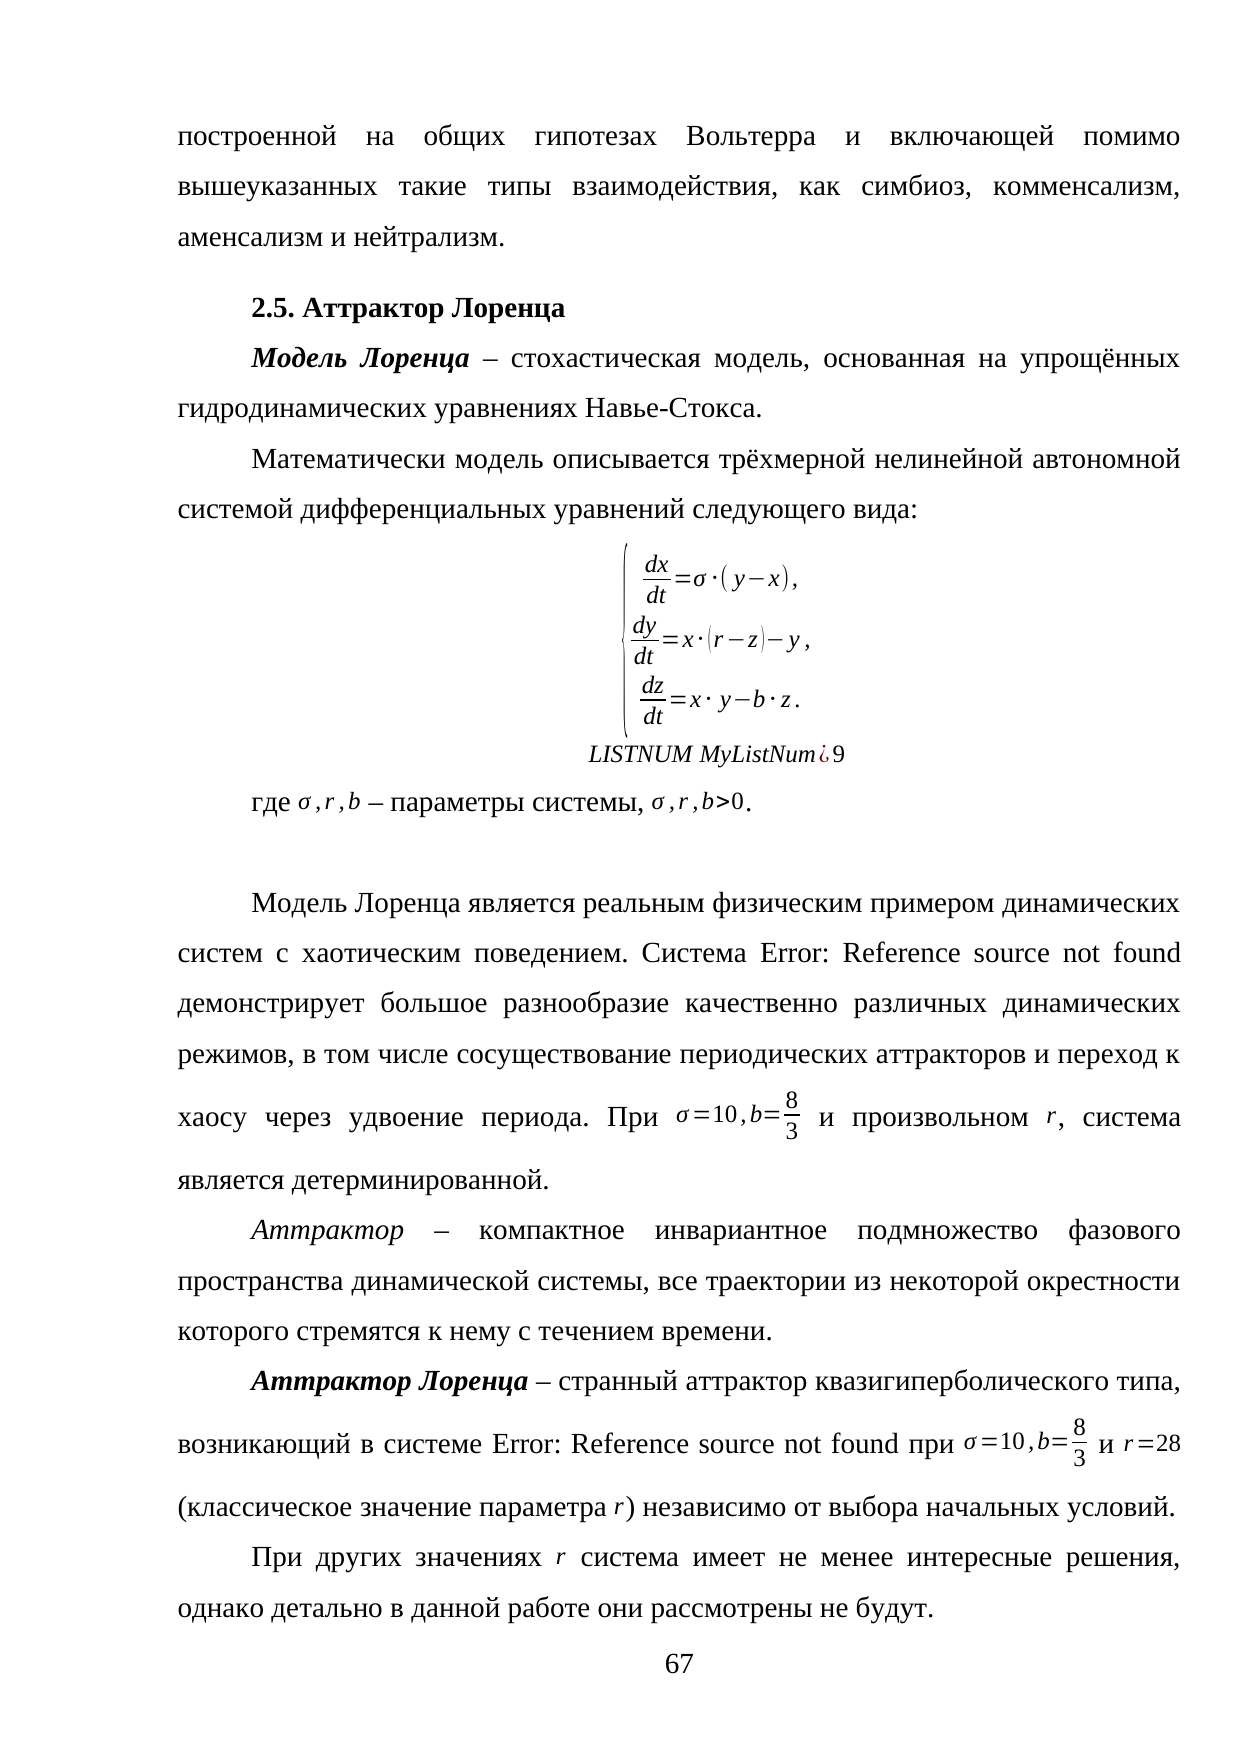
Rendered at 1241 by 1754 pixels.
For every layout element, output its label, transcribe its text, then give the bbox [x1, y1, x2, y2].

text Модель Лоренца – стохастическая модель, основанная на упрощённых гидродинамических уравнениях Навье-Стокса. [177, 340, 1181, 424]
text Аттрактор Лоренца – странный аттрактор квазигиперболического типа, возникающий в системе (38) при и (классическое значение параметра ) независимо от выбора начальных условий. [177, 1363, 1181, 1523]
text Математически модель описывается трёхмерной нелинейной автономной системой дифференциальных уравнений следующего вида: [177, 441, 1181, 525]
text При других значениях система имеет не менее интересные решения, однако детально в данной работе они рассмотрены не будут. [177, 1539, 1181, 1623]
text где – параметры системы, . [177, 784, 1181, 818]
subtitle Аттрактор Лоренца [177, 290, 1181, 323]
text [177, 118, 1181, 252]
text Аттрактор – компактное инвариантное подмножество фазового пространства динамической системы, все траектории из некоторой окрестности которого стремятся к нему с течением времени. [177, 1212, 1181, 1346]
text Модель Лоренца является реальным физическим примером динамических систем с хаотическим поведением. Система (38) демонстрирует большое разнообразие качественно различных динамических режимов, в том числе сосуществование периодических аттракторов и переход к хаосу через удвоение периода. При и произвольном , система является детерминированной. [177, 885, 1181, 1196]
